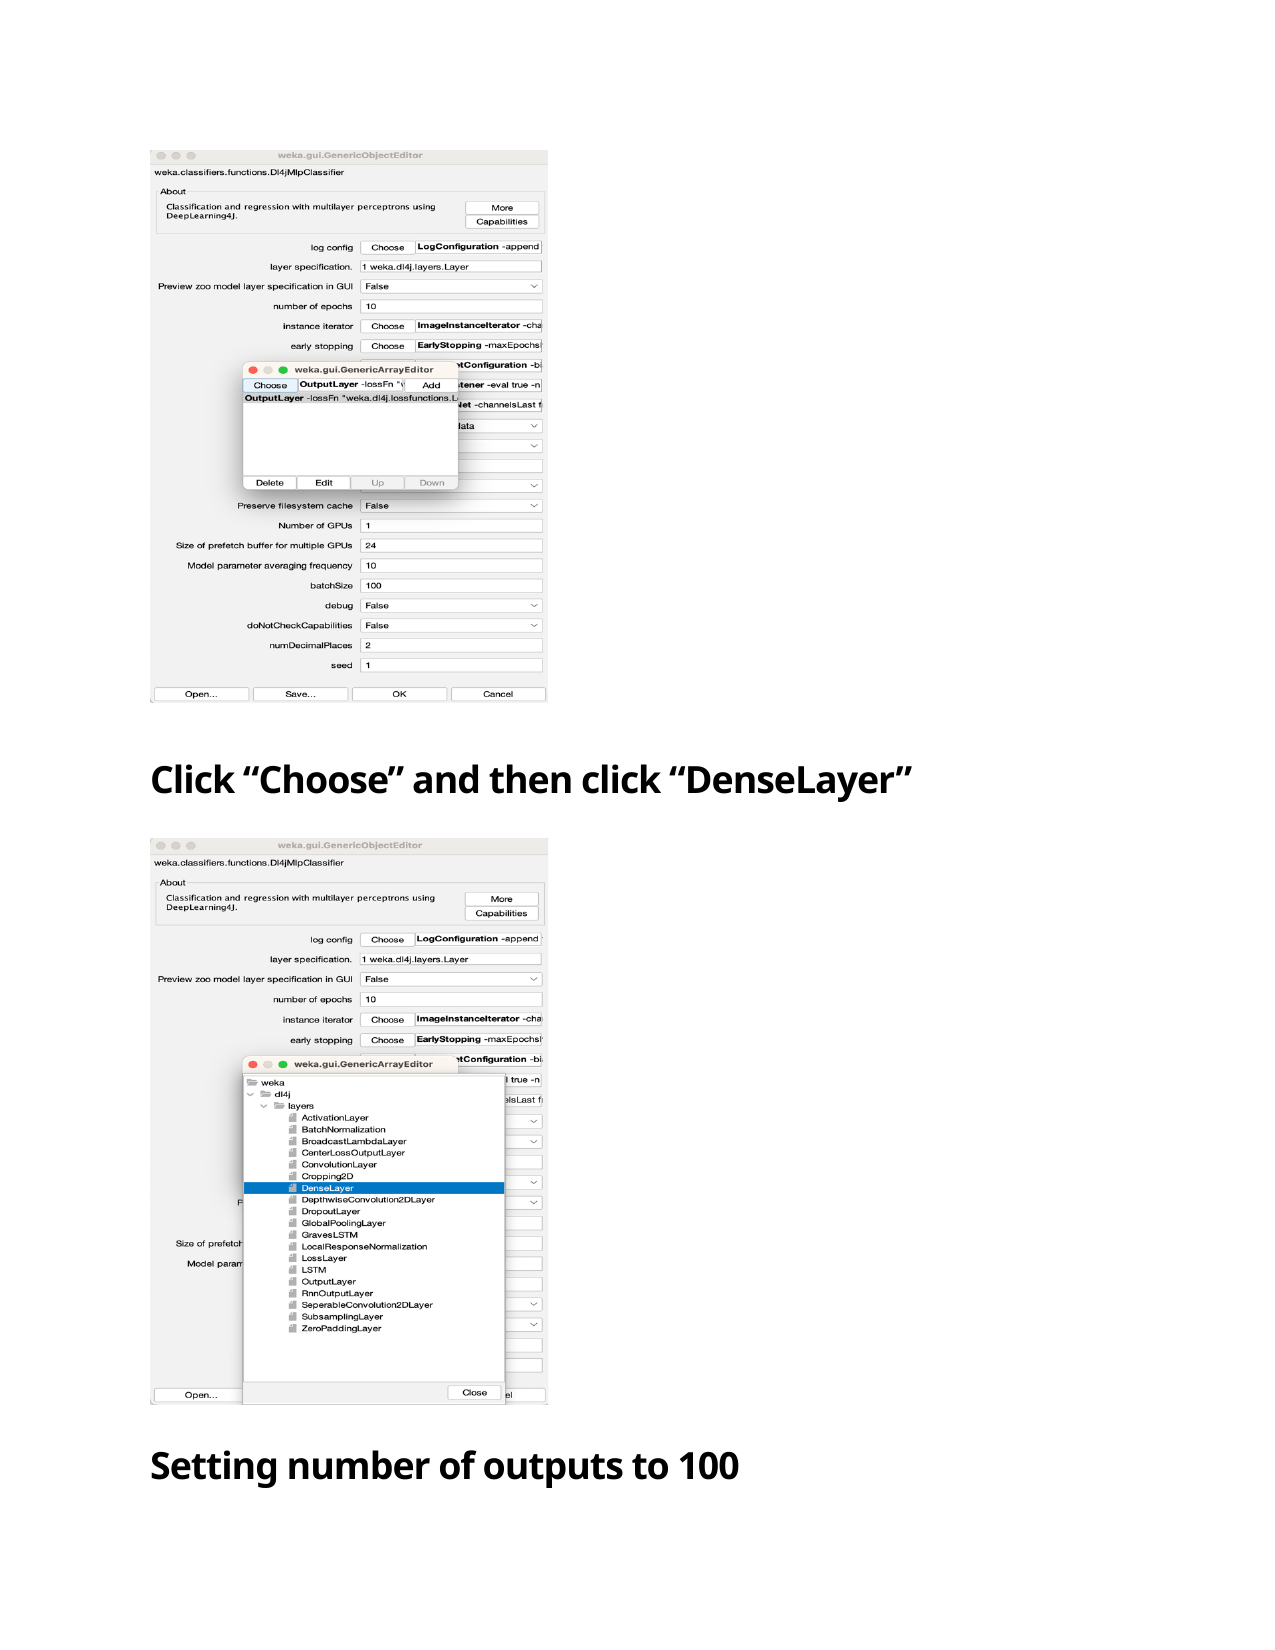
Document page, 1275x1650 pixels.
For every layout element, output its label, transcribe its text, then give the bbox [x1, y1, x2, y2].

title Setting number of outputs to 100 [150, 1439, 1125, 1490]
picture [150, 838, 549, 1405]
picture [150, 150, 548, 703]
title Click “Choose” and then click “DenseLayer” [150, 753, 1125, 804]
